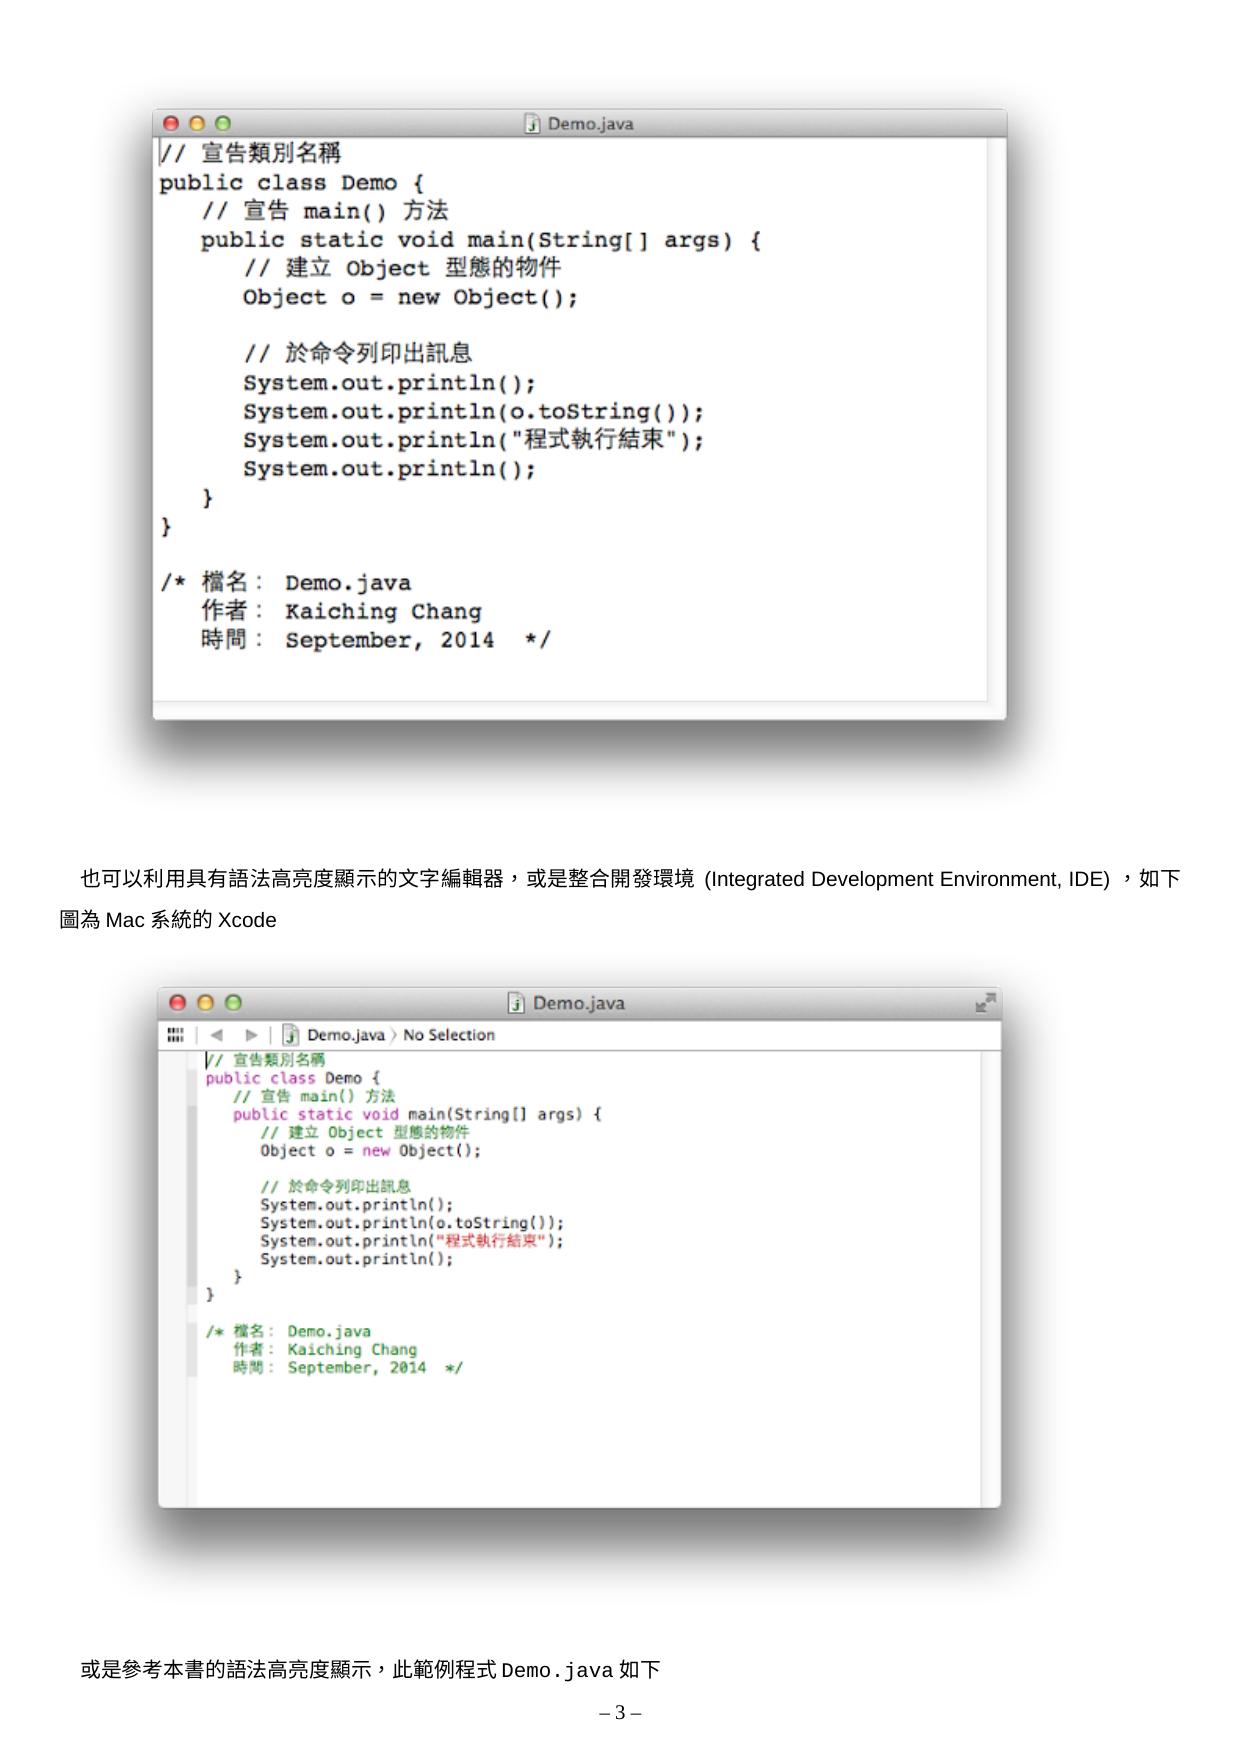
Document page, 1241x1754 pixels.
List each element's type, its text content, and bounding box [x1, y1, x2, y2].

picture [79, 64, 1081, 823]
text 或是參考本書的語法高亮度顯示，此範例程式 Demo.java 如下 [59, 1648, 1181, 1689]
picture [79, 939, 1081, 1618]
text 也可以利用具有語法高亮度顯示的文字編輯器，或是整合開發環境 (Integrated Development Environment, IDE) ，如下圖為 Mac 系統的 Xcode [59, 856, 1181, 939]
